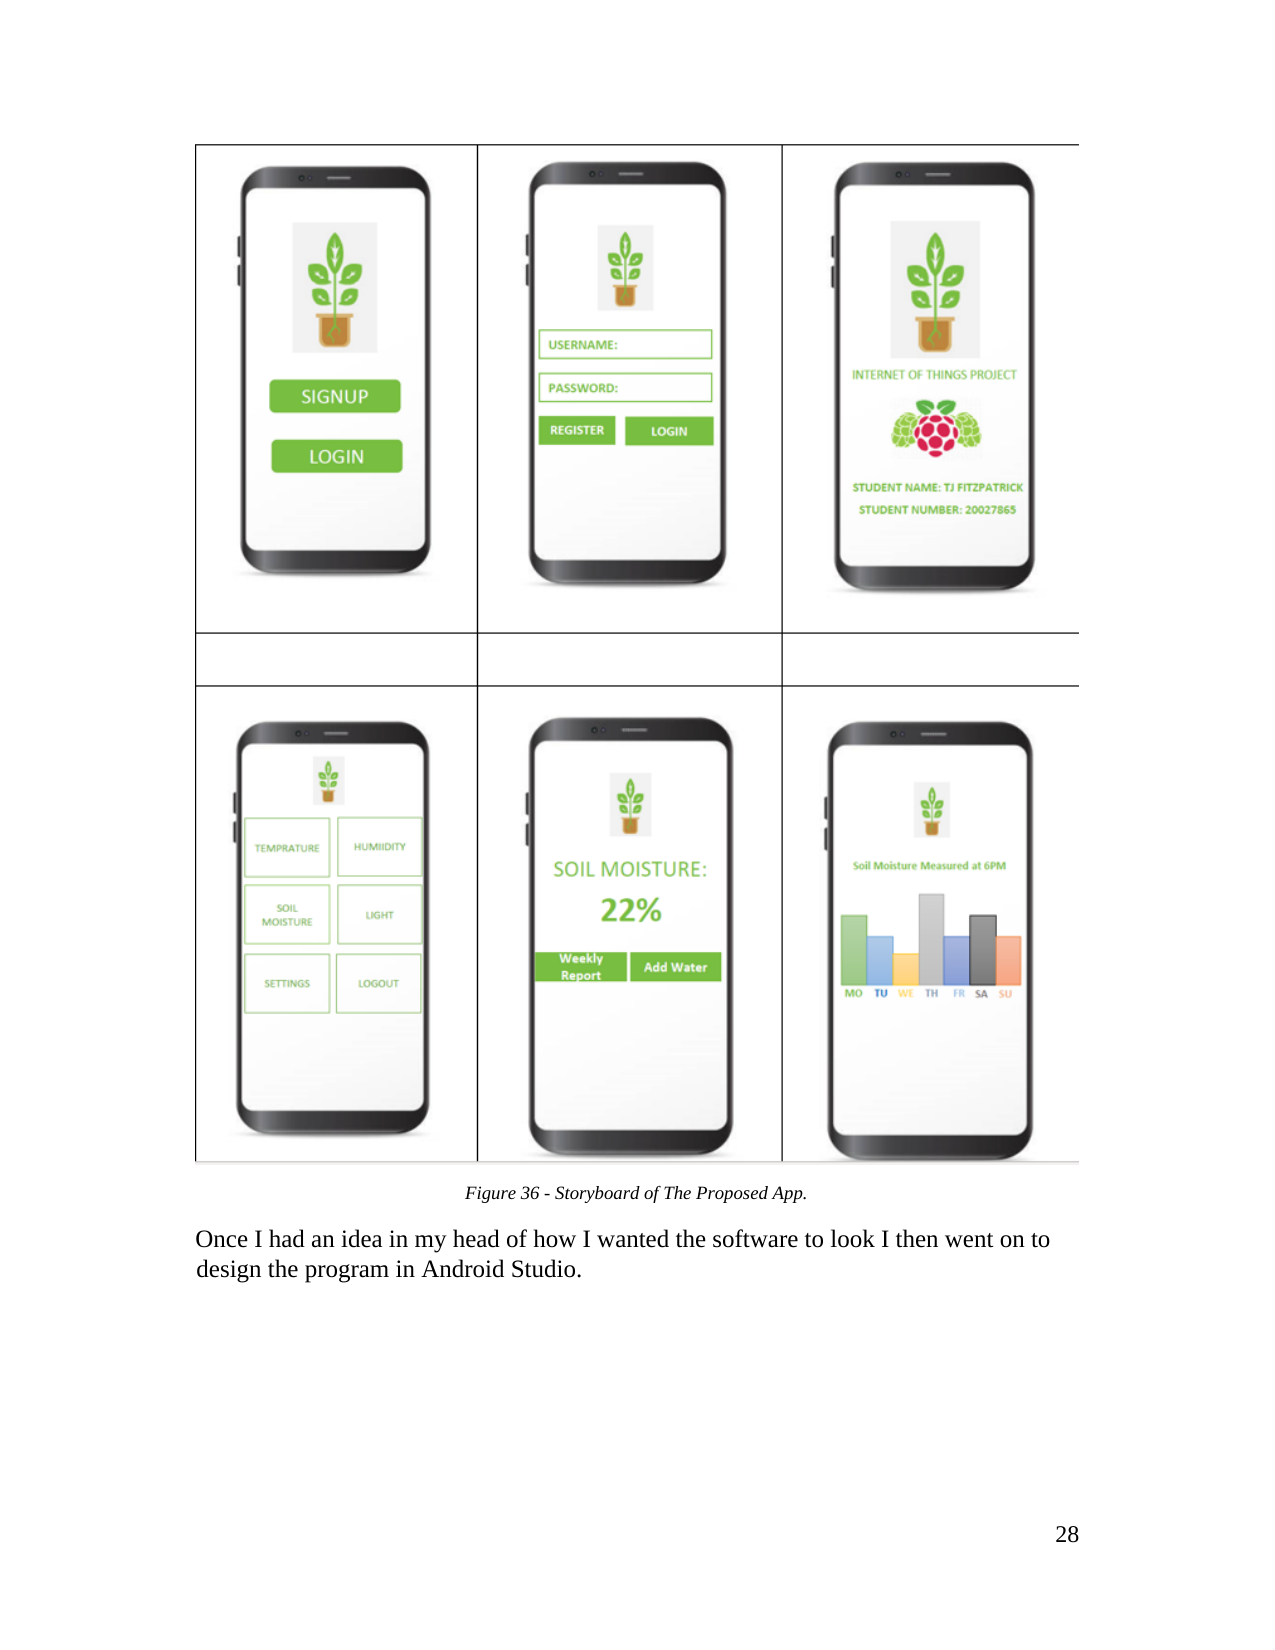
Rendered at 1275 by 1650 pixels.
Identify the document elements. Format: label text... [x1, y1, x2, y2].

text Once I had an idea in my head of how I wanted the software to look I then went on to design the program in Android Studio. [195, 1224, 1079, 1283]
text Figure 36 - Storyboard of The Proposed App. [195, 1182, 1079, 1203]
picture [195, 143, 1079, 1165]
